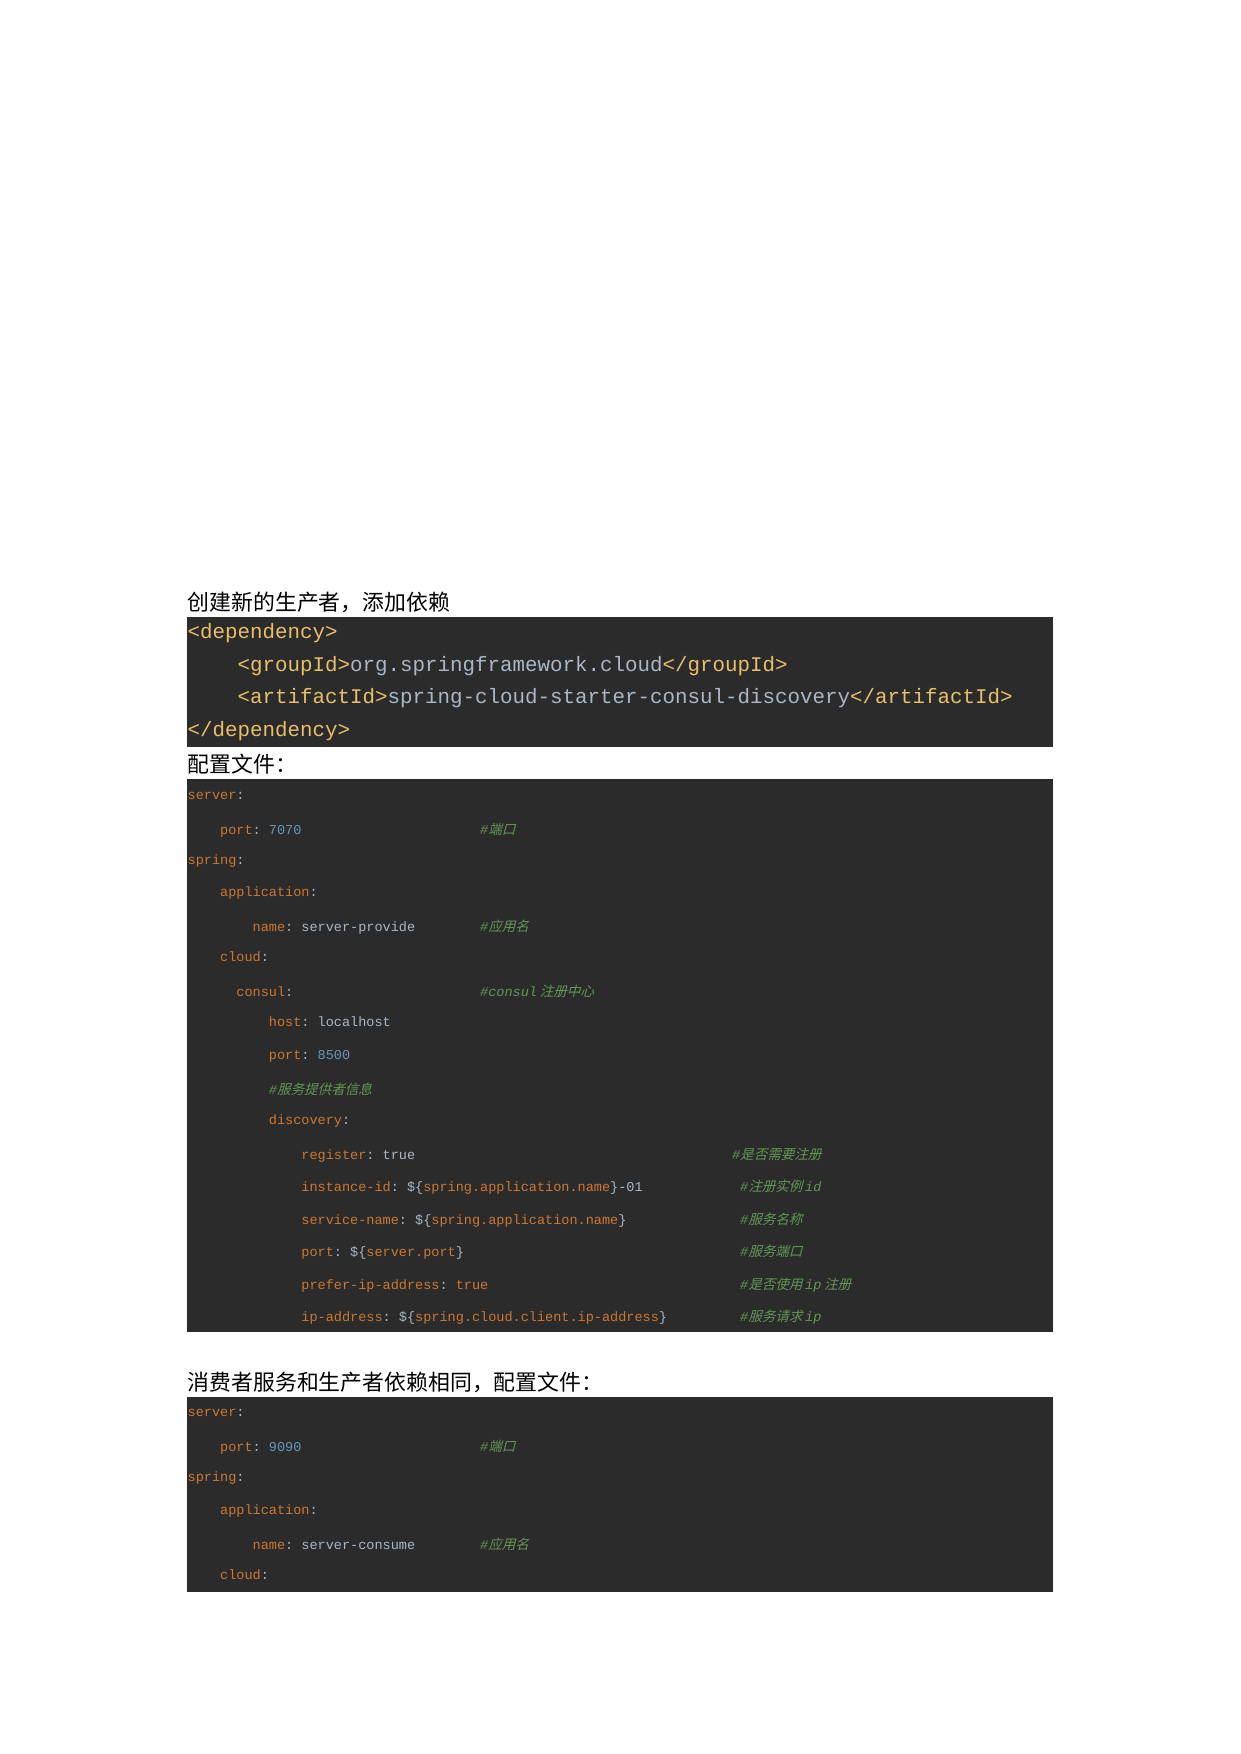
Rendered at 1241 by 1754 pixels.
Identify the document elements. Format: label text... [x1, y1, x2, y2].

text 创建新的生产者，添加依赖 [187, 584, 1053, 617]
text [187, 1397, 1053, 1592]
text <dependency> <groupId>org.springframework.cloud</groupId> <artifactId>spring-cloud-starter-consul-discovery</artifactId> </dependency> [187, 617, 1053, 747]
text 配置文件： [187, 747, 1053, 779]
text 消费者服务和生产者依赖相同，配置文件： [187, 1364, 1053, 1397]
text server: port: 7070 #端口 spring: application: name: server-provide #应用名 cloud: consul: #consul注册中心 host: localhost port: 8500 #服务提供者信息 discovery: register: true #是否需要注册 instance-id: ${spring.application.name}-01 #注册实例id service-name: ${spring.application.name} #服务名称 port: ${server.port} #服务端口 prefer-ip-address: true #是否使用ip注册 ip-address: ${spring.cloud.client.ip-address} #服务请求ip [187, 779, 1053, 1332]
